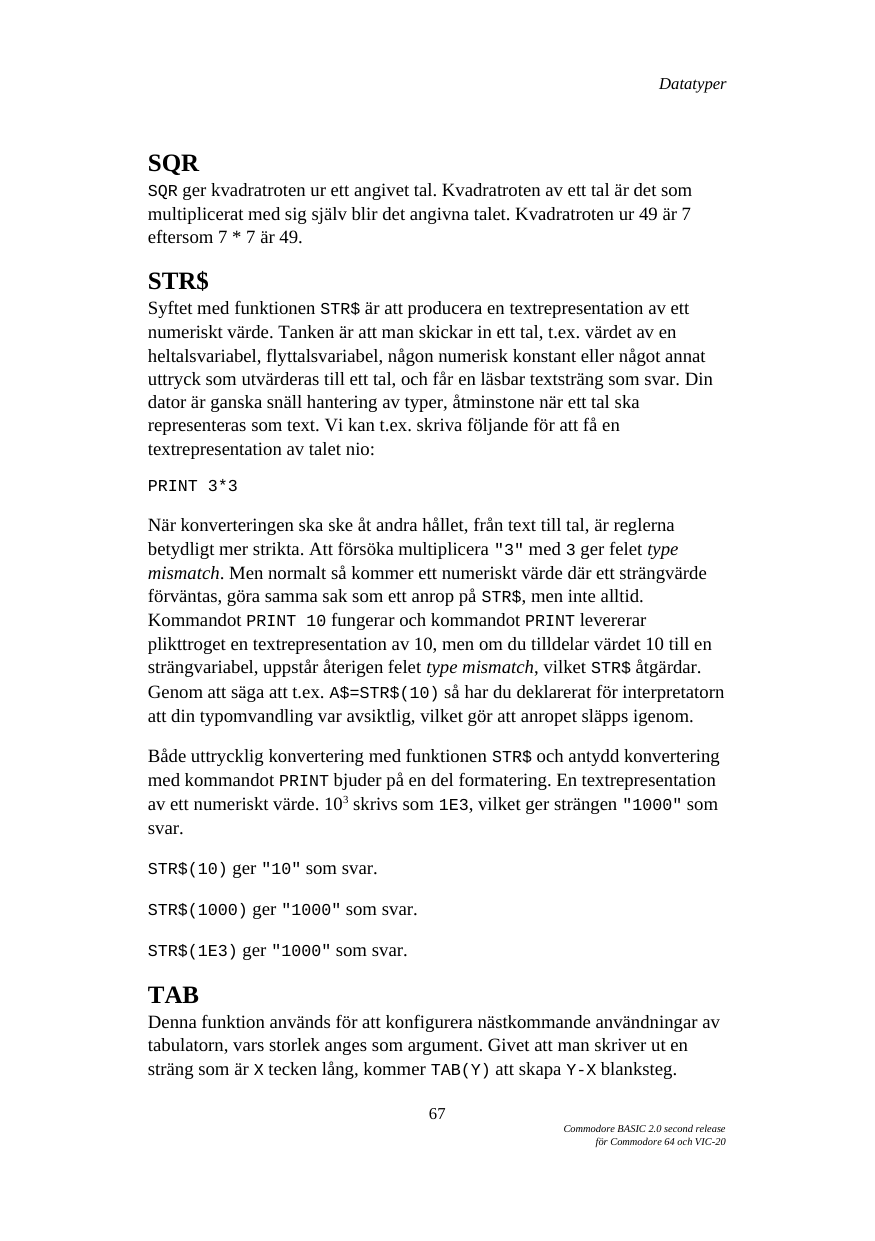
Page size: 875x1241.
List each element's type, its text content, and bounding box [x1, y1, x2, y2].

subtitle STR$ [148, 266, 726, 295]
text Syftet med funktionen STR$ är att producera en textrepresentation av ett numeriskt värde. Tanken är att man skickar in ett tal, t.ex. värdet av en heltalsvariabel, flyttalsvariabel, någon numerisk konstant eller något annat uttryck som utvärderas till ett tal, och får en läsbar textsträng som svar. Din dator är ganska snäll hantering av typer, åtminstone när ett tal ska representeras som text. Vi kan t.ex. skriva följande för att få en textrepresentation av talet nio: [148, 297, 726, 459]
text PRINT 3*3 [148, 477, 726, 496]
text Både uttrycklig konvertering med funktionen STR$ och antydd konvertering med kommandot PRINT bjuder på en del formatering. En textrepresentation av ett numeriskt värde. 103 skrivs som 1E3, vilket ger strängen "1000" som svar. [148, 745, 726, 839]
text STR$(1E3) ger "1000" som svar. [148, 939, 726, 961]
subtitle SQR [148, 148, 726, 176]
text STR$(10) ger "10" som svar. [148, 857, 726, 879]
text SQR ger kvadratroten ur ett angivet tal. Kvadratroten av ett tal är det som multiplicerat med sig själv blir det angivna talet. Kvadratroten ur 49 är 7 eftersom 7 * 7 är 49. [148, 179, 726, 248]
text Denna funktion används för att konfigurera nästkommande användningar av tabulatorn, vars storlek anges som argument. Givet att man skriver ut en sträng som är X tecken lång, kommer TAB(Y) att skapa Y-X blanksteg. [148, 1011, 726, 1080]
subtitle TAB [148, 980, 726, 1009]
text När konverteringen ska ske åt andra hållet, från text till tal, är reglerna betydligt mer strikta. Att försöka multiplicera "3" med 3 ger felet type mismatch. Men normalt så kommer ett numeriskt värde där ett strängvärde förväntas, göra samma sak som ett anrop på STR$, men inte alltid. Kommandot PRINT 10 fungerar och kommandot PRINT levererar plikttroget en textrepresentation av 10, men om du tilldelar värdet 10 till en strängvariabel, uppstår återigen felet type mismatch, vilket STR$ åtgärdar. Genom att säga att t.ex. A$=STR$(10) så har du deklarerat för interpretatorn att din typomvandling var avsiktlig, vilket gör att anropet släpps igenom. [148, 514, 726, 726]
text STR$(1000) ger "1000" som svar. [148, 898, 726, 921]
